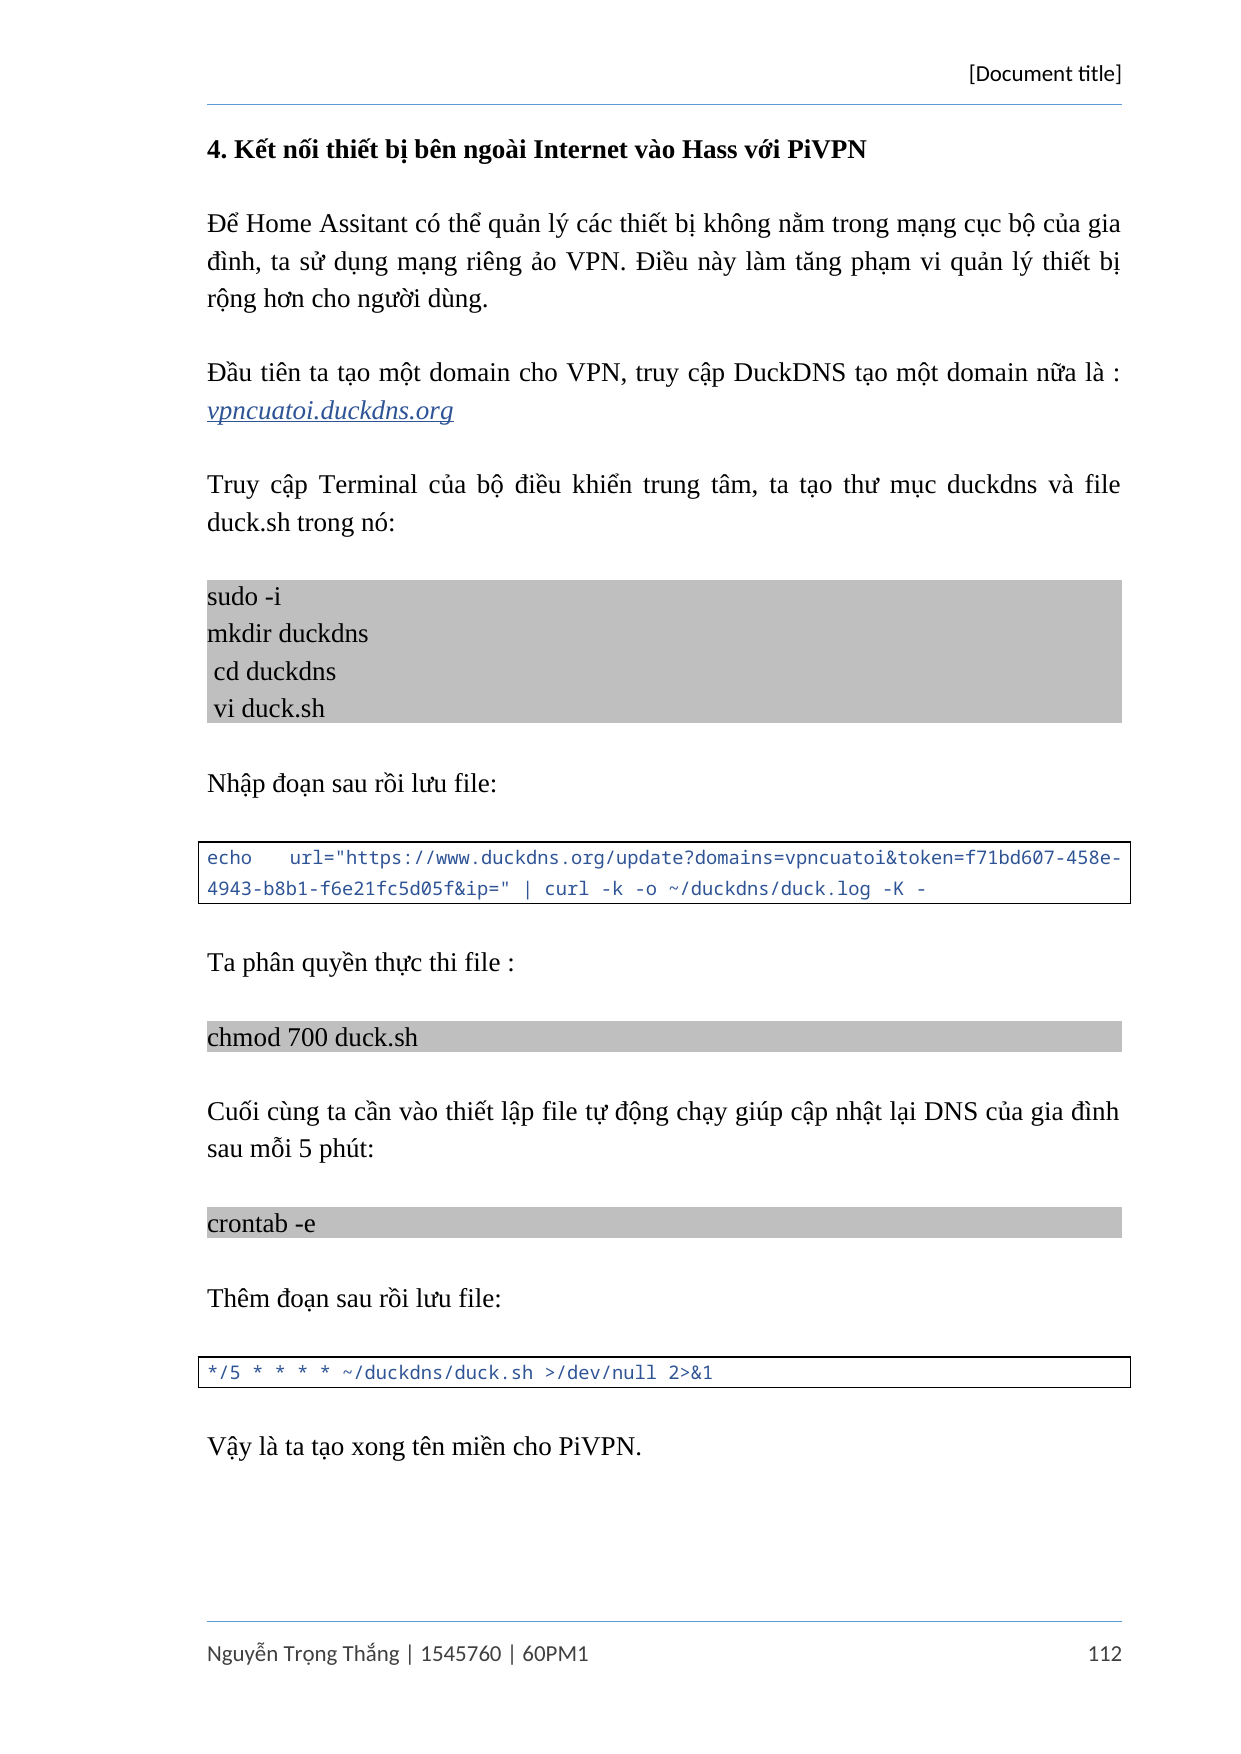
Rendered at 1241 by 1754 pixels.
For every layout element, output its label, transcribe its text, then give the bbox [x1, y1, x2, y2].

text sudo -i [207, 580, 1122, 611]
text Truy cập Terminal của bộ điều khiển trung tâm, ta tạo thư mục duckdns và file duck.sh trong nó: [207, 468, 1122, 537]
text Cuối cùng ta cần vào thiết lập file tự động chạy giúp cập nhật lại DNS của gia đình sau mỗi 5 phút: [207, 1095, 1122, 1164]
text Thêm đoạn sau rồi lưu file: [207, 1282, 1122, 1313]
text mkdir duckdns [207, 618, 1122, 649]
text echo url="https://www.duckdns.org/update?domains=vpncuatoi&token=f71bd607-458e-4943-b8b1-f6e21fc5d05f&ip=" | curl -k -o ~/duckdns/duck.log -K - [199, 843, 1130, 903]
text 4. Kết nối thiết bị bên ngoài Internet vào Hass với PiVPN [207, 133, 1122, 164]
text Ta phân quyền thực thi file : [207, 946, 1122, 977]
text Nhập đoạn sau rồi lưu file: [207, 767, 1122, 798]
text */5 * * * * ~/duckdns/duck.sh >/dev/null 2>&1 [199, 1358, 1130, 1387]
text chmod 700 duck.sh [207, 1021, 1122, 1052]
text Đầu tiên ta tạo một domain cho VPN, truy cập DuckDNS tạo một domain nữa là : vpncuatoi.duckdns.org [207, 357, 1122, 425]
text cd duckdns [207, 655, 1122, 686]
text vi duck.sh [207, 692, 1122, 723]
text Vậy là ta tạo xong tên miền cho PiVPN. [207, 1431, 1122, 1462]
text Để Home Assitant có thể quản lý các thiết bị không nằm trong mạng cục bộ của gia đình, ta sử dụng mạng riêng ảo VPN. Điều này làm tăng phạm vi quản lý thiết bị rộng hơn cho người dùng. [207, 207, 1122, 313]
text crontab -e [207, 1207, 1122, 1238]
